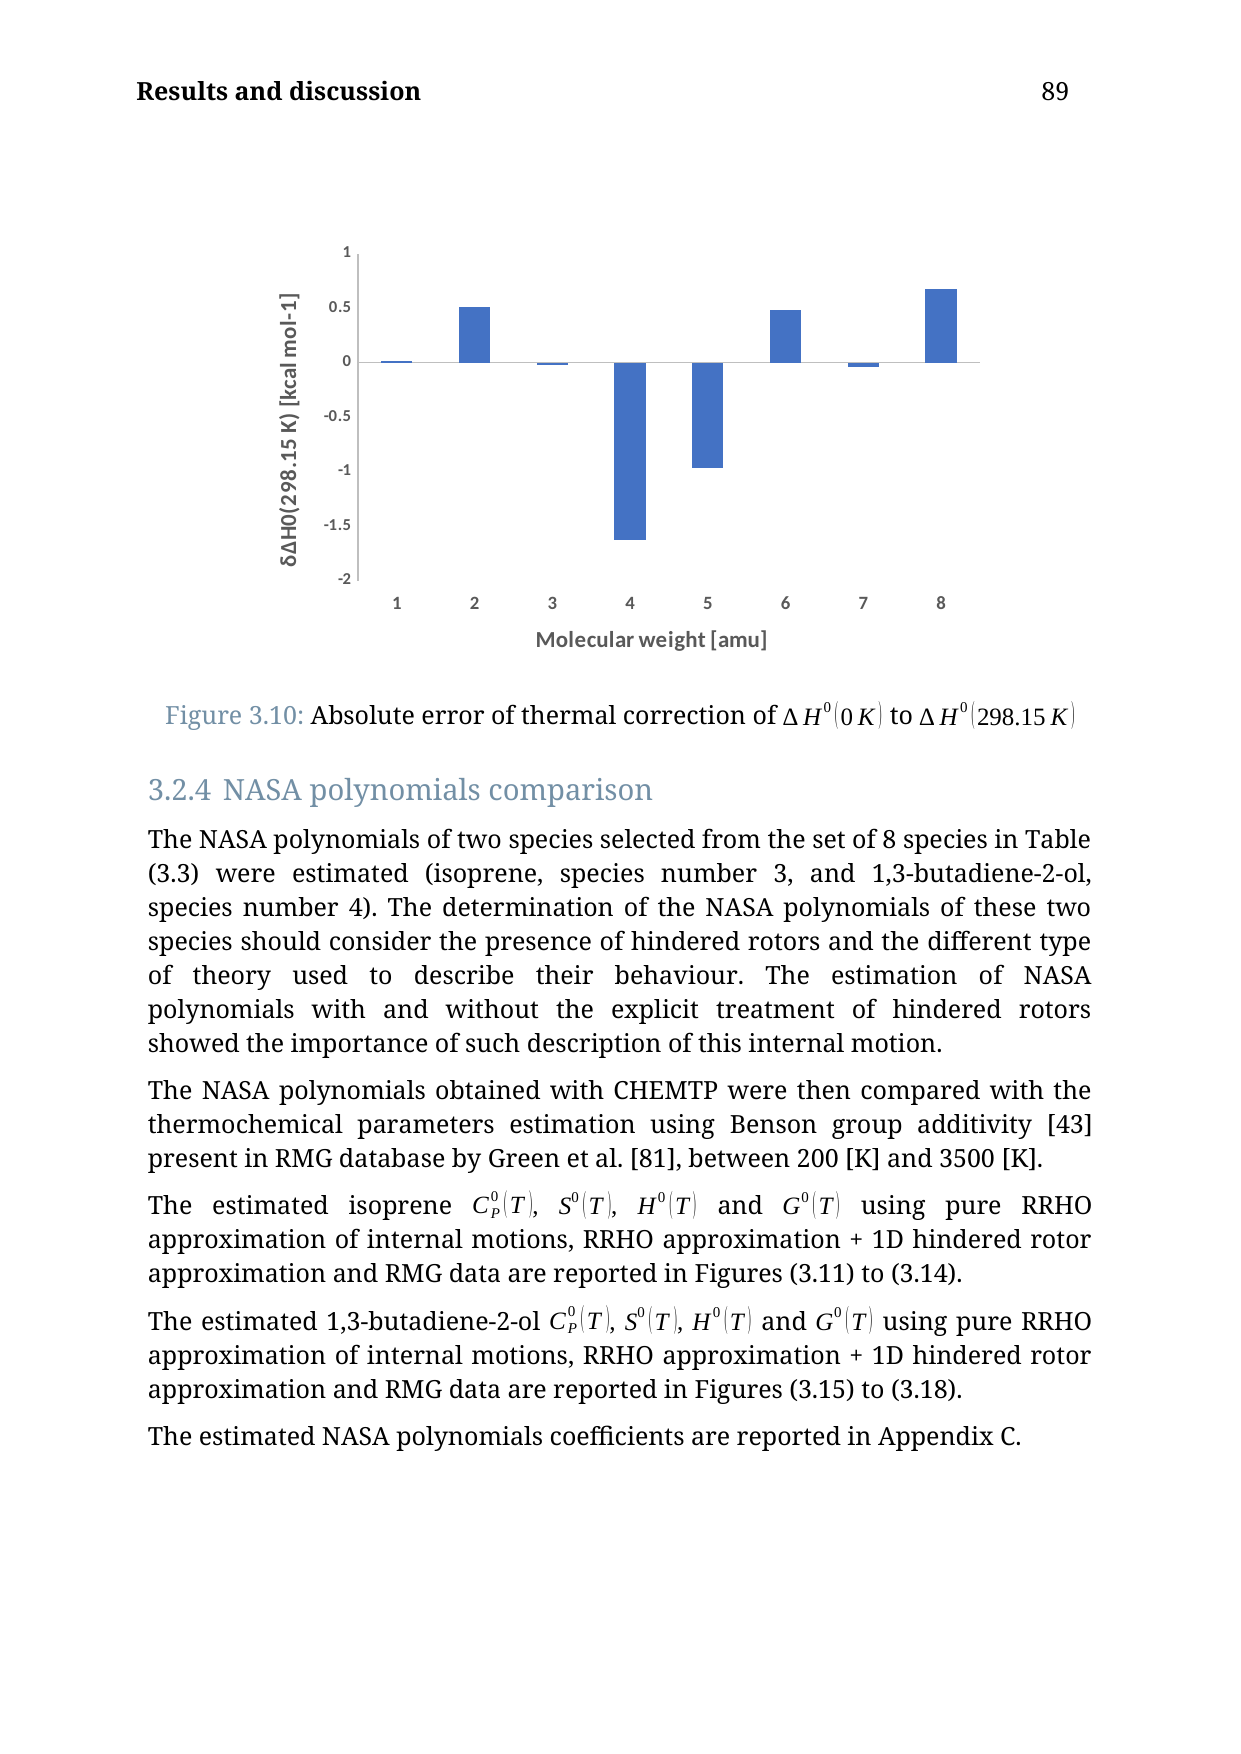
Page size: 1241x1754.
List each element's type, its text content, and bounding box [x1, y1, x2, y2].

text The estimated NASA polynomials coefficients are reported in Appendix C. [148, 1418, 1092, 1452]
text The estimated 1,3-butadiene-2-ol , , and using pure RRHO approximation of internal motions, RRHO approximation + 1D hindered rotor approximation and RMG data are reported in Figures (3.15) to (3.18). [148, 1303, 1092, 1406]
text The NASA polynomials of two species selected from the set of 8 species in Table (3.3) were estimated (isoprene, species number 3, and 1,3-butadiene-2-ol, species number 4). The determination of the NASA polynomials of these two species should consider the presence of hindered rotors and the different type of theory used to describe their behaviour. The estimation of NASA polynomials with and without the explicit treatment of hindered rotors showed the importance of such description of this internal motion. [148, 822, 1092, 1060]
subtitle NASA polynomials comparison [148, 769, 1092, 809]
text Figure 3.10: Absolute error of thermal correction of to [148, 698, 1092, 732]
text The estimated isoprene , , and using pure RRHO approximation of internal motions, RRHO approximation + 1D hindered rotor approximation and RMG data are reported in Figures (3.11) to (3.14). [148, 1187, 1092, 1290]
text The NASA polynomials obtained with CHEMTP were then compared with the thermochemical parameters estimation using Benson group additivity [43] present in RMG database by Green et al. [81], between 200 [K] and 3500 [K]. [148, 1072, 1092, 1175]
